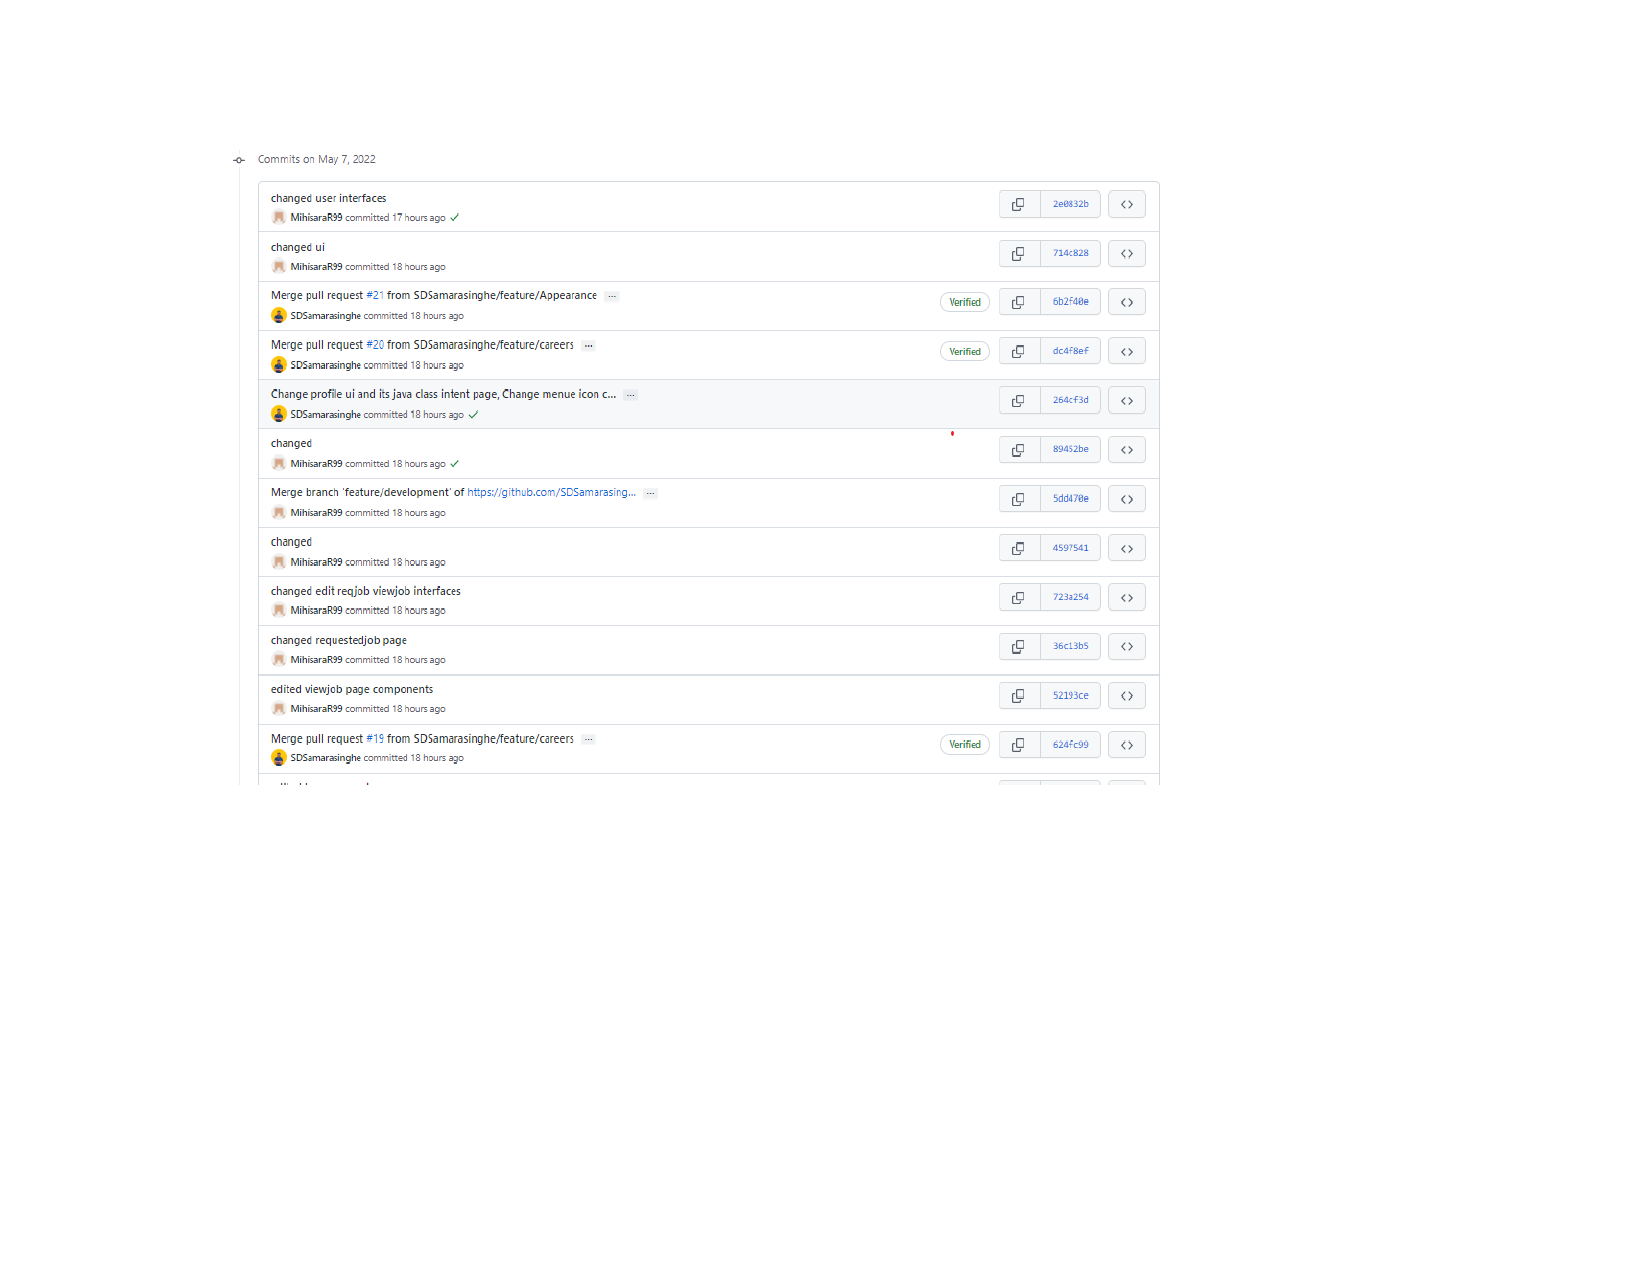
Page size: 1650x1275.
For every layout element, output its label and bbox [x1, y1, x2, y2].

picture [216, 150, 1166, 785]
